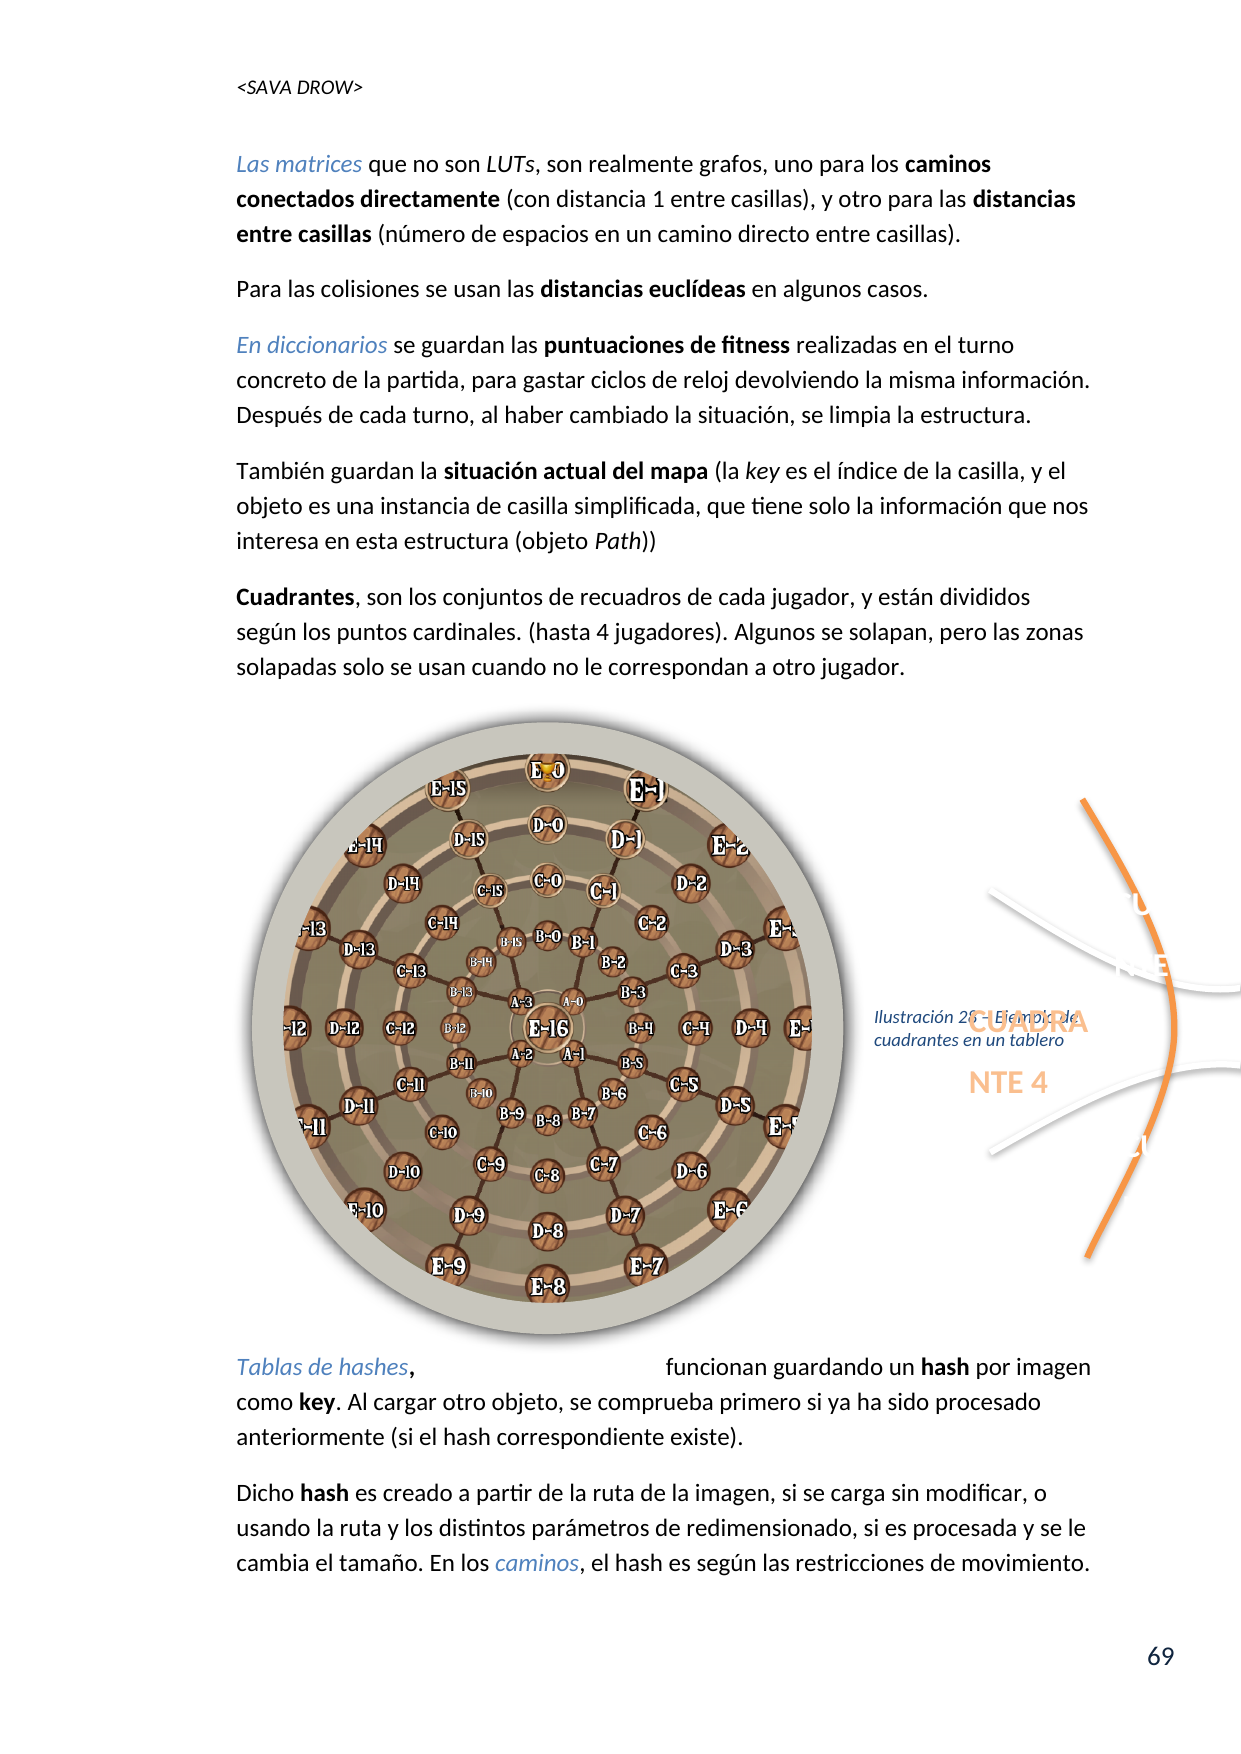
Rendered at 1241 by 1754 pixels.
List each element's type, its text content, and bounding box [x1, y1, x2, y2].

text Dicho hash es creado a partir de la ruta de la imagen, si se carga sin modificar, o usando la ruta y los distintos parámetros de redimensionado, si es procesada y se le cambia el tamaño. En los caminos, el hash es según las restricciones de movimiento. [236, 1477, 1092, 1578]
text Para las colisiones se usan las distancias euclídeas en algunos casos. [236, 273, 1092, 304]
text En diccionarios se guardan las puntuaciones de fitness realizadas en el turno concreto de la partida, para gastar ciclos de reloj devolviendo la misma información. Después de cada turno, al haber cambiado la situación, se limpia la estructura. [236, 329, 1092, 430]
text También guardan la situación actual del mapa (la key es el índice de la casilla, y el objeto es una instancia de casilla simplificada, que tiene solo la información que nos interesa en esta estructura (objeto Path)) [236, 455, 1092, 556]
text Cuadrantes, son los conjuntos de recuadros de cada jugador, y están divididos según los puntos cardinales. (hasta 4 jugadores). Algunos se solapan, pero las zonas solapadas solo se usan cuando no le correspondan a otro jugador. [236, 581, 1092, 682]
text Tablas de hashes, funcionan guardando un hash por imagen como key. Al cargar otro objeto, se comprueba primero si ya ha sido procesado anteriormente (si el hash correspondiente existe). [236, 1351, 1092, 1452]
picture [285, 754, 811, 1006]
picture [285, 1051, 811, 1302]
text Las matrices que no son LUTs, son realmente grafos, uno para los caminos conectados directamente (con distancia 1 entre casillas), y otro para las distancias entre casillas (número de espacios en un camino directo entre casillas). [236, 148, 1092, 248]
